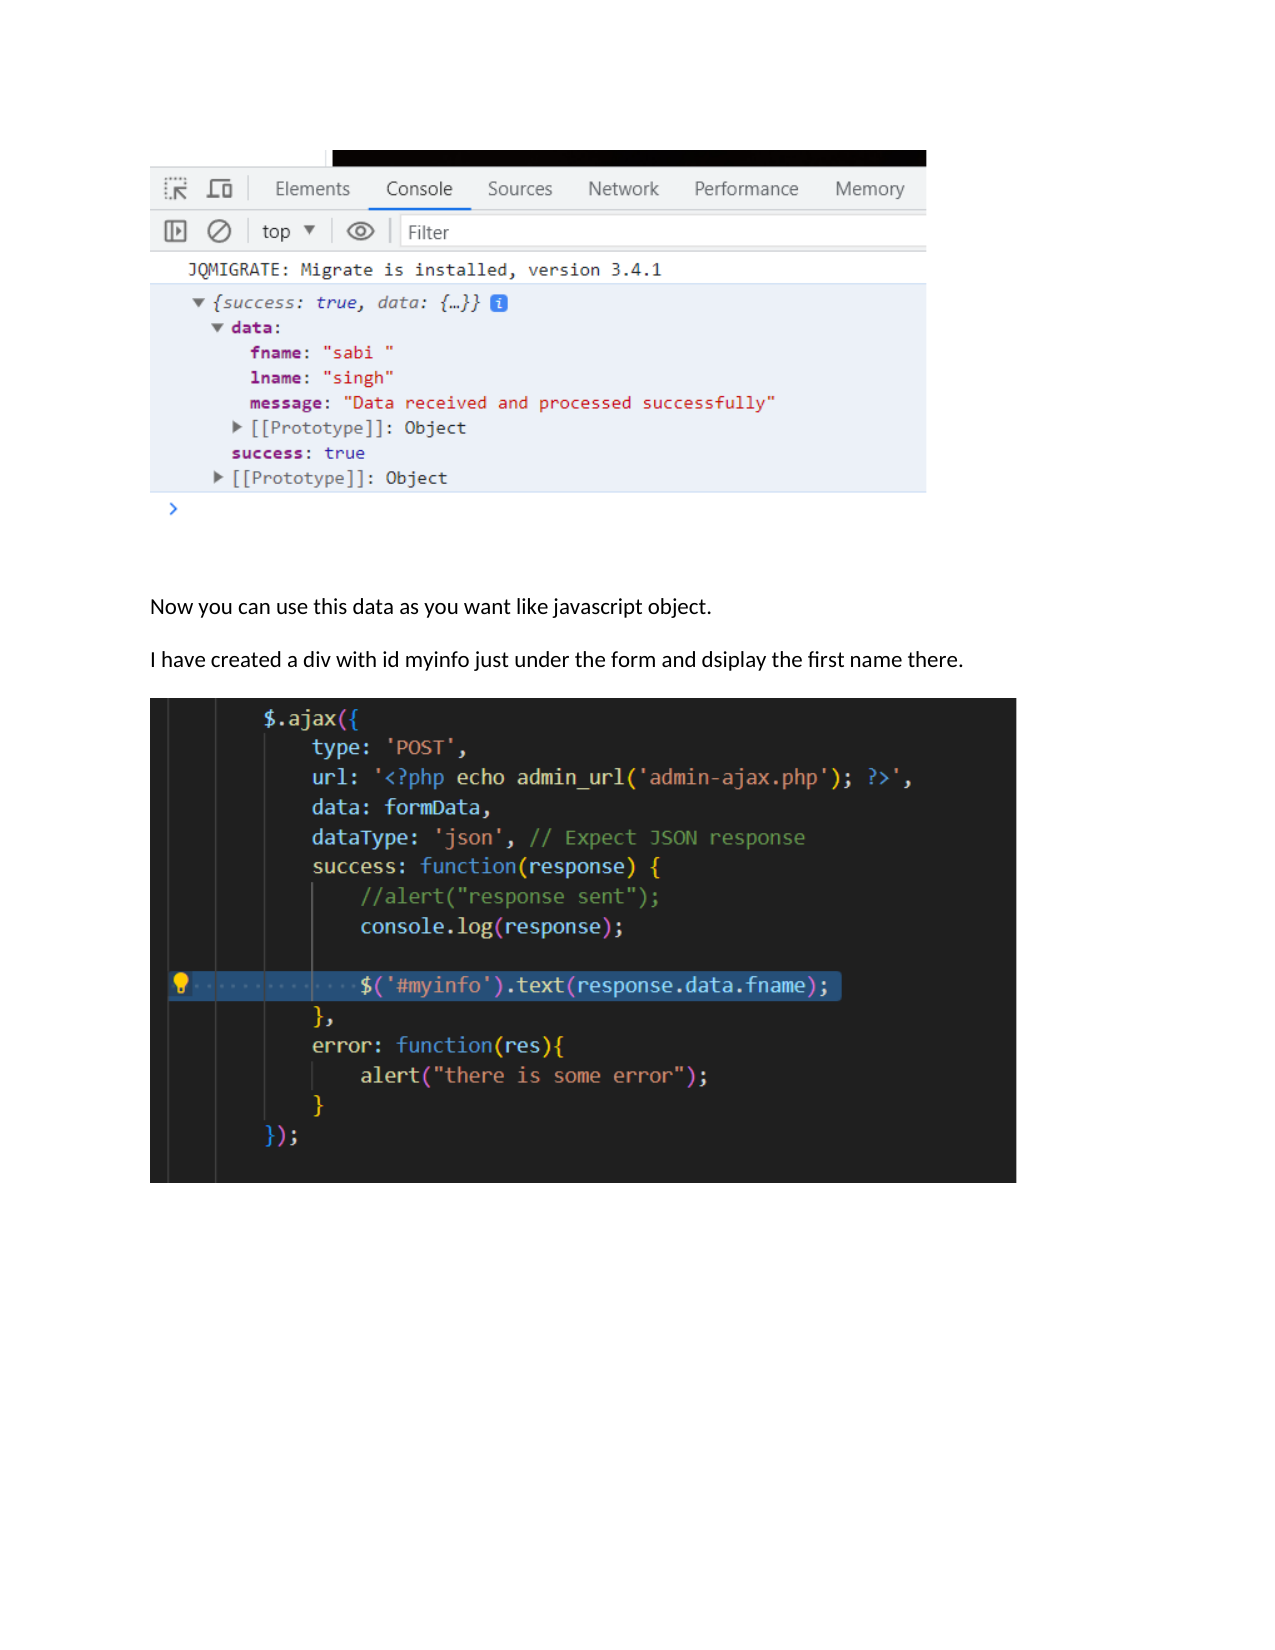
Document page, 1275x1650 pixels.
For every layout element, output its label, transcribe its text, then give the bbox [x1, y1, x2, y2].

picture [150, 698, 1017, 1183]
text I have created a div with id myinfo just under the form and dsiplay the first name there. [150, 646, 1125, 673]
picture [150, 150, 927, 568]
text Now you can use this data as you want like javascript object. [150, 592, 1125, 621]
